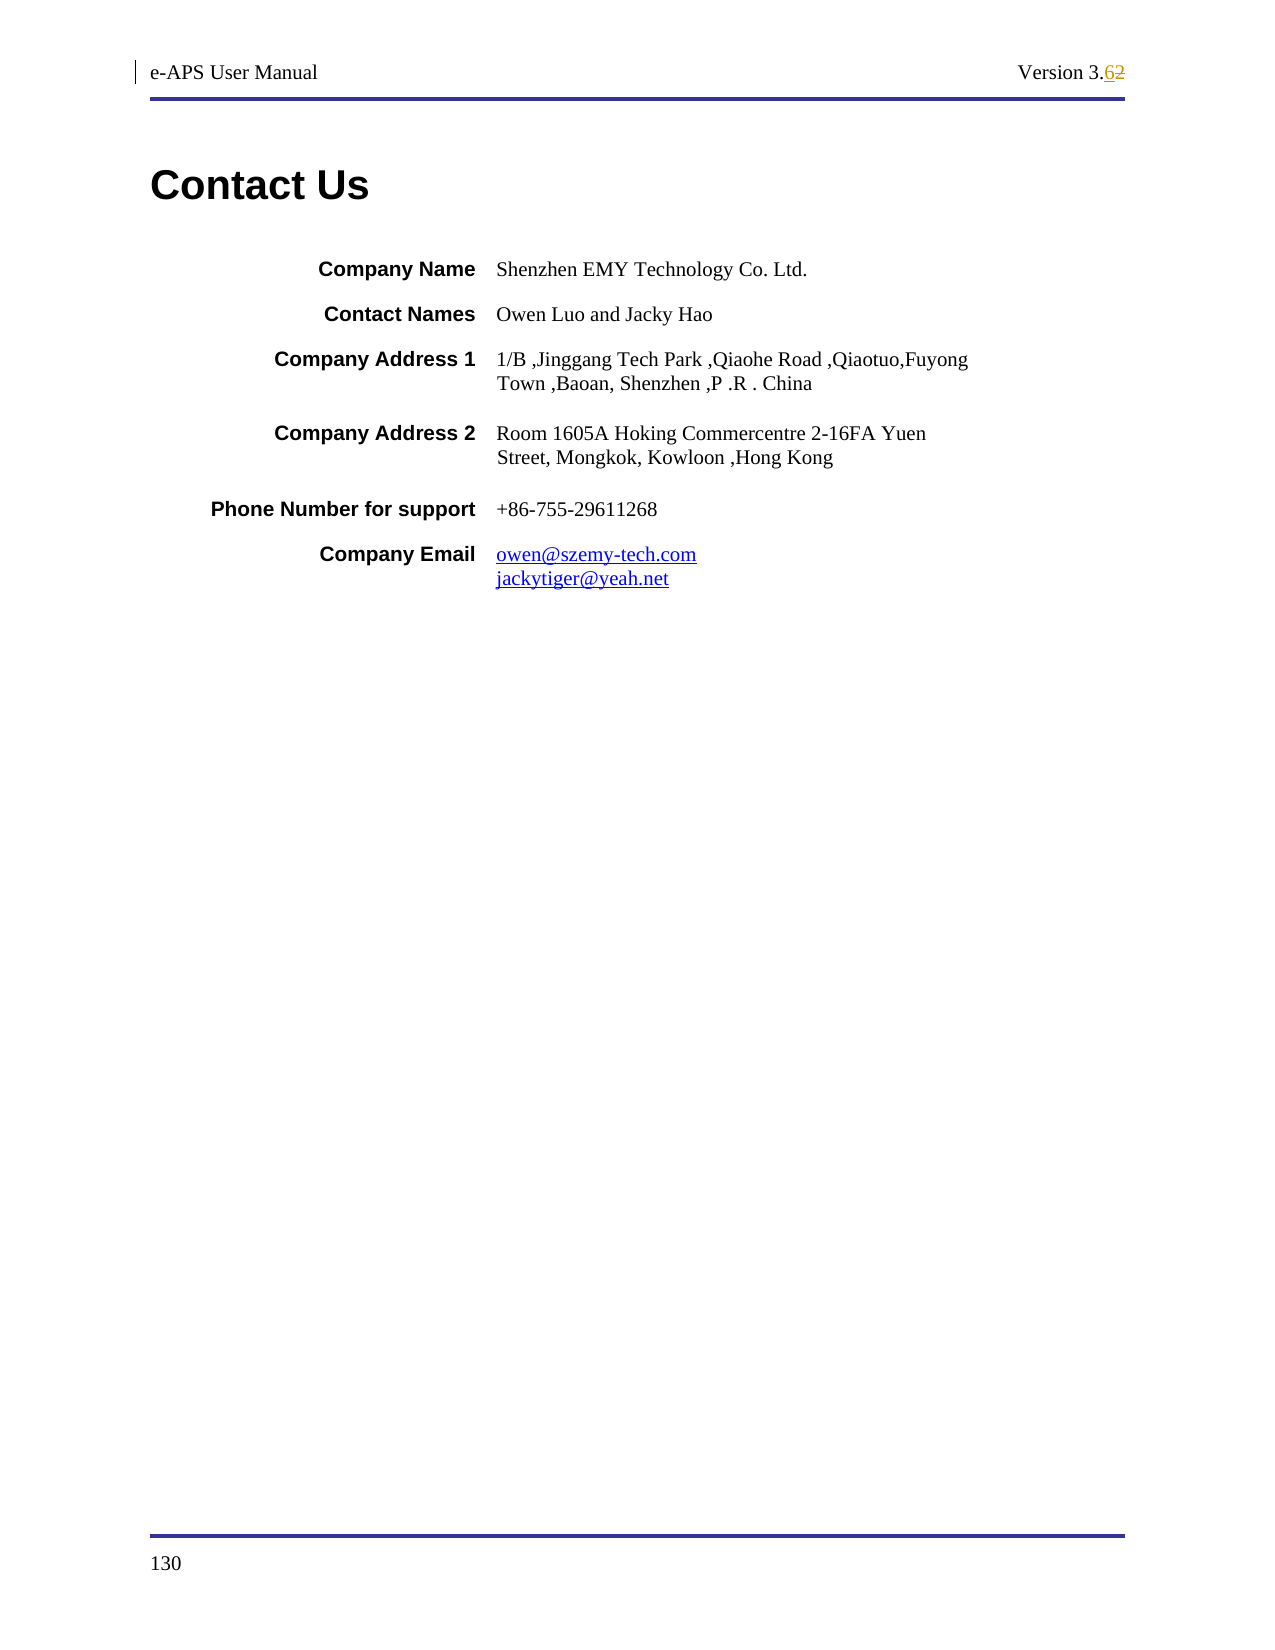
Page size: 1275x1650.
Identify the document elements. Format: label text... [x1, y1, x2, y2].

table_cell Company Address 1 [138, 347, 487, 421]
table_header Company Name [138, 257, 487, 302]
table_cell owen@szemy-tech.com jackytiger@yeah.net [488, 542, 986, 590]
table_cell Contact Names [138, 302, 487, 347]
table_cell +86-755-29611268 [488, 497, 986, 542]
table_cell 1/B ,Jinggang Tech Park ,Qiaohe Road ,Qiaotuo,Fuyong Town ,Baoan, Shenzhen ,P .R . China [488, 347, 986, 421]
table_cell Room 1605A Hoking Commercentre 2-16FA Yuen Street, Mongkok, Kowloon ,Hong Kong [488, 421, 986, 497]
table_cell Owen Luo and Jacky Hao [488, 302, 986, 347]
table_cell Company Address 2 [138, 421, 487, 497]
table_cell Phone Number for support [138, 497, 487, 542]
subtitle Contact Us [150, 160, 1125, 208]
table_header Shenzhen EMY Technology Co. Ltd. [488, 257, 986, 302]
table_cell Company Email [138, 542, 487, 590]
